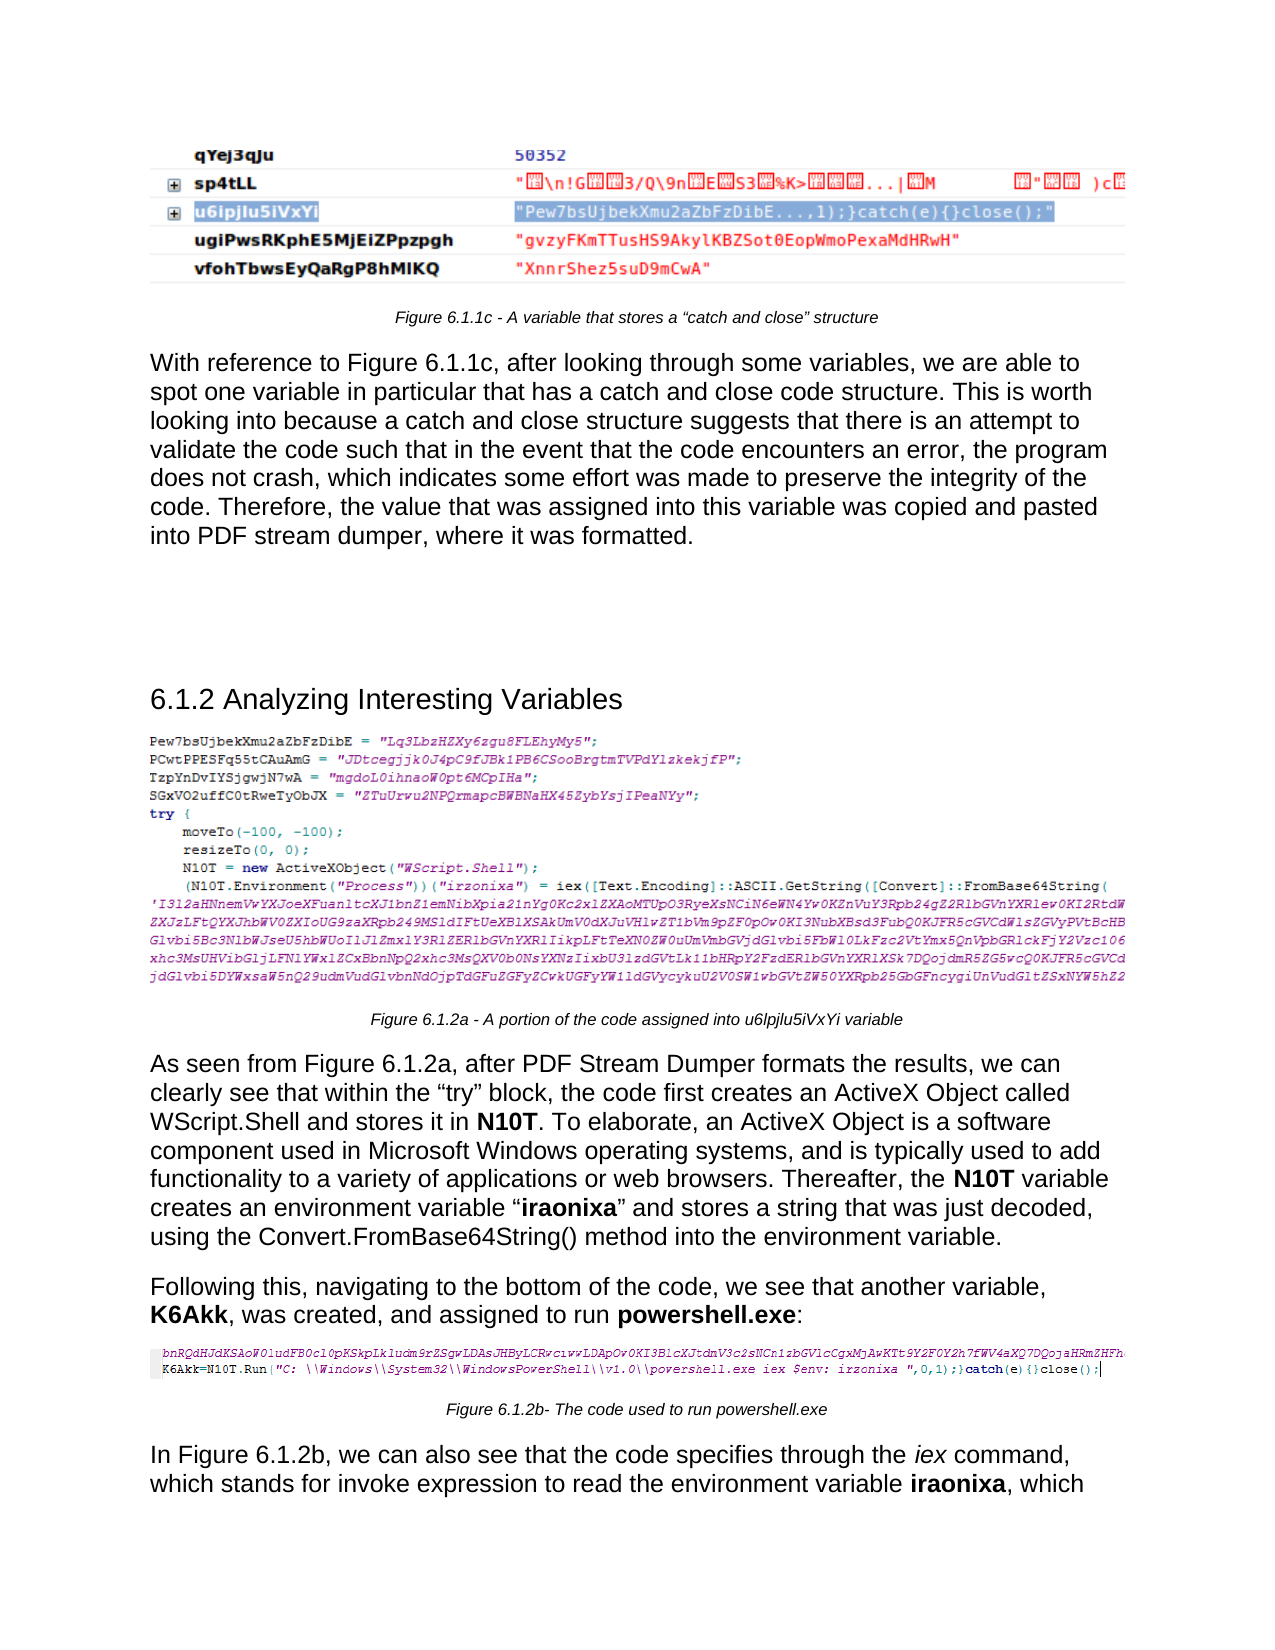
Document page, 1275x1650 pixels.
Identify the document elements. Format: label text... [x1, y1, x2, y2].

text Figure 6.1.2a - A portion of the code assigned into u6lpjlu5iVxYi variable [150, 1009, 1125, 1028]
text As seen from Figure 6.1.2a, after PDF Stream Dumper formats the results, we can clearly see that within the “try” block, the code first creates an ActiveX Object called WScript.Shell and stores it in N10T. To elaborate, an ActiveX Object is a software component used in Microsoft Windows operating systems, and is typically used to add functionality to a variety of applications or web browsers. Thereafter, the N10T variable creates an environment variable “iraonixa” and stores a string that was just decoded, using the Convert.FromBase64String() method into the environment variable. [150, 1049, 1125, 1251]
text With reference to Figure 6.1.1c, after looking through some variables, we are able to spot one variable in particular that has a catch and close code structure. This is worth looking into because a catch and close structure suggests that there is an attempt to validate the code such that in the event that the code encounters an error, the program does not crash, which indicates some effort was made to preserve the integrity of the code. Therefore, the value that was assigned into this variable was copied and pasted into PDF stream dumper, where it was formatted. [150, 348, 1125, 549]
text Figure 6.1.2b- The code used to run powershell.exe [150, 1400, 1125, 1419]
picture [150, 1349, 1125, 1379]
picture [150, 150, 1125, 288]
text Figure 6.1.1c - A variable that stores a “catch and close” structure [150, 308, 1125, 327]
subtitle 6.1.2 Analyzing Interesting Variables [150, 682, 1125, 716]
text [150, 1440, 1125, 1497]
text Following this, navigating to the bottom of the code, we see that another variable, K6Akk, was created, and assigned to run powershell.exe: [150, 1271, 1125, 1329]
picture [150, 736, 1125, 989]
